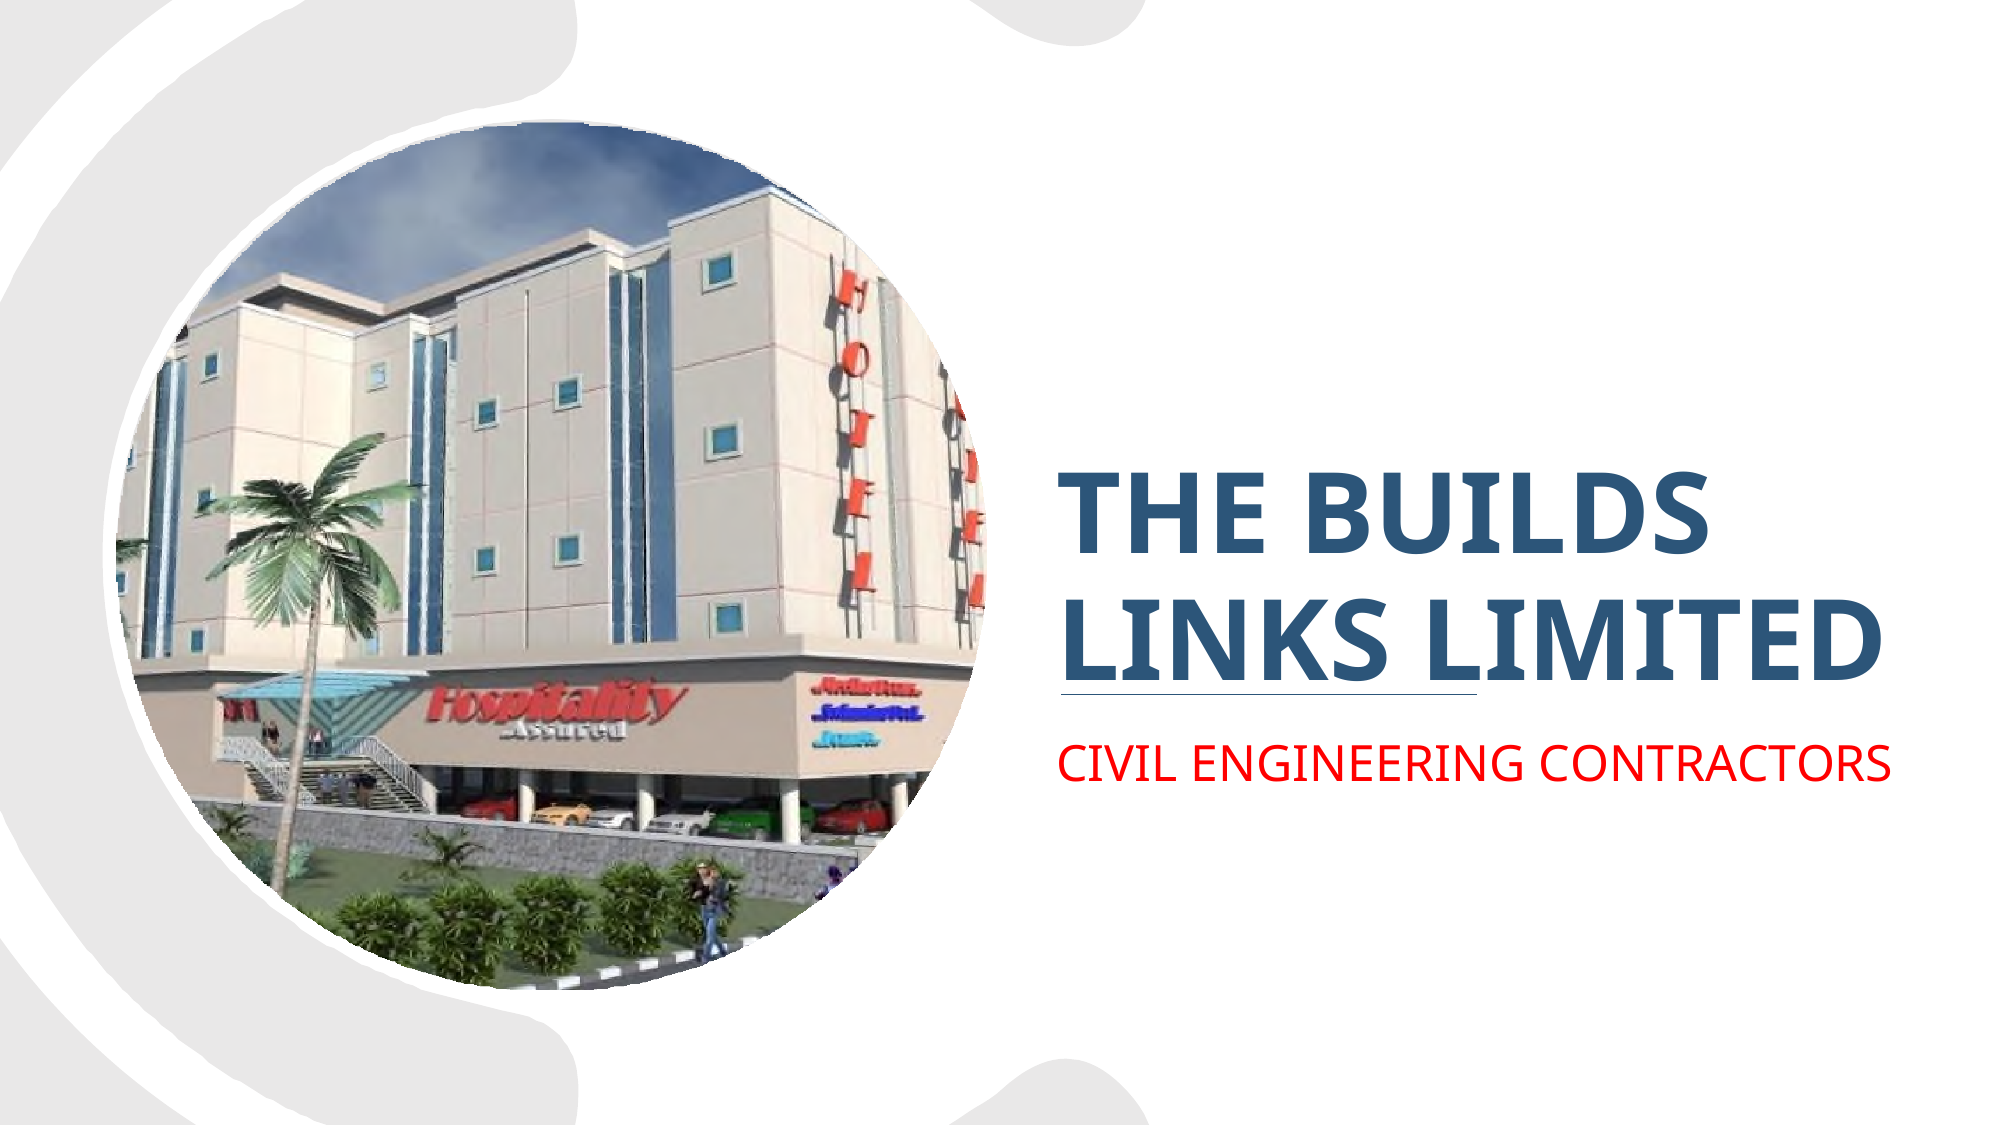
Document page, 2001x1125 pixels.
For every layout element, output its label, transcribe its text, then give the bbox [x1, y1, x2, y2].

picture [116, 119, 987, 990]
text CIVIL ENGINEERING CONTRACTORS [1056, 728, 2000, 796]
subtitle THE BUILDS LINKS LIMITED [1056, 447, 1976, 713]
